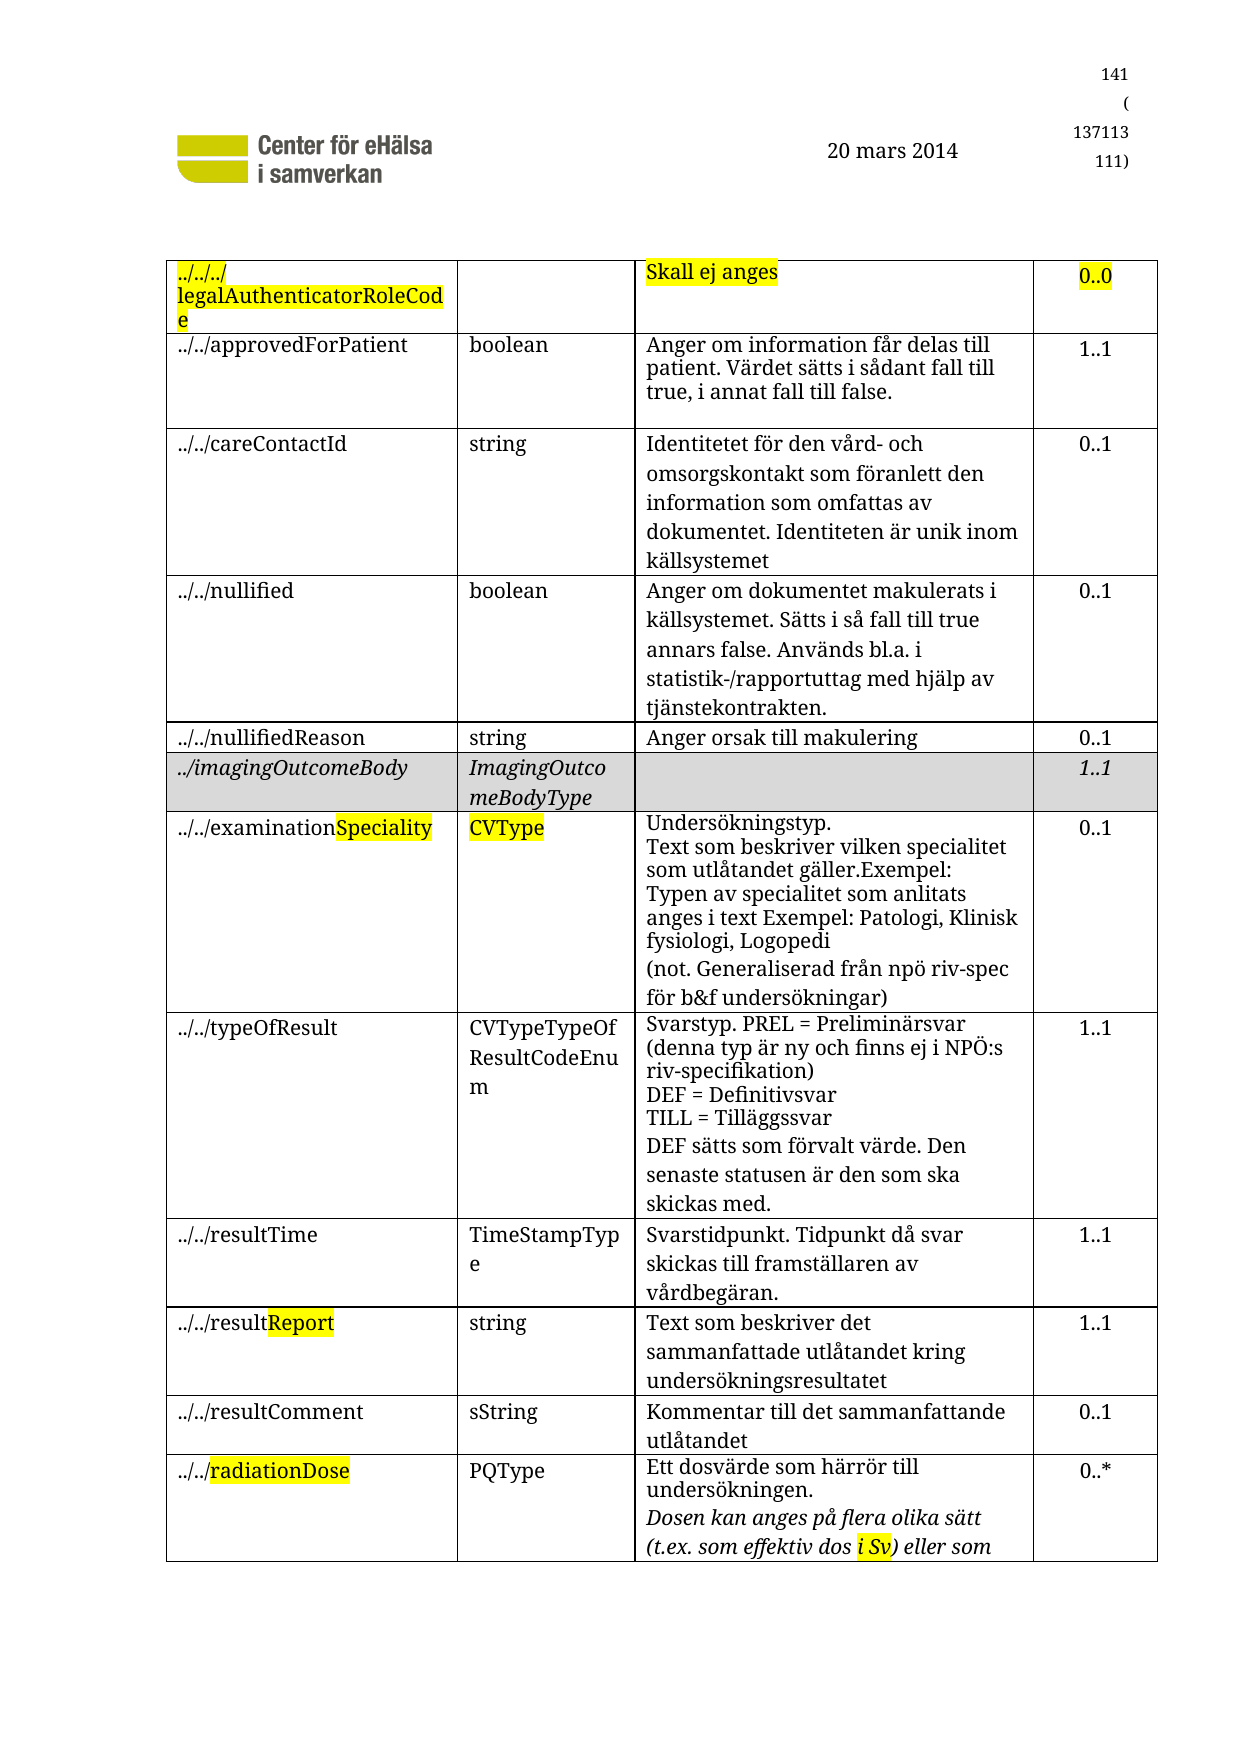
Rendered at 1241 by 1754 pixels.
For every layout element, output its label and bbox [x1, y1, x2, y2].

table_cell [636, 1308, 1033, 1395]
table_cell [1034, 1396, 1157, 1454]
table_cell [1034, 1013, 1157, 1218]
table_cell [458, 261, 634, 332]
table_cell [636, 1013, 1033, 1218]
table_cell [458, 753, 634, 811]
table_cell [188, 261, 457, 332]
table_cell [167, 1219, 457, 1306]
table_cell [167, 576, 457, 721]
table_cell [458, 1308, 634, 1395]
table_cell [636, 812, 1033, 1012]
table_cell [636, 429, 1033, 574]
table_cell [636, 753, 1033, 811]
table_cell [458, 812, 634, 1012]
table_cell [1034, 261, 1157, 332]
picture [177, 135, 432, 183]
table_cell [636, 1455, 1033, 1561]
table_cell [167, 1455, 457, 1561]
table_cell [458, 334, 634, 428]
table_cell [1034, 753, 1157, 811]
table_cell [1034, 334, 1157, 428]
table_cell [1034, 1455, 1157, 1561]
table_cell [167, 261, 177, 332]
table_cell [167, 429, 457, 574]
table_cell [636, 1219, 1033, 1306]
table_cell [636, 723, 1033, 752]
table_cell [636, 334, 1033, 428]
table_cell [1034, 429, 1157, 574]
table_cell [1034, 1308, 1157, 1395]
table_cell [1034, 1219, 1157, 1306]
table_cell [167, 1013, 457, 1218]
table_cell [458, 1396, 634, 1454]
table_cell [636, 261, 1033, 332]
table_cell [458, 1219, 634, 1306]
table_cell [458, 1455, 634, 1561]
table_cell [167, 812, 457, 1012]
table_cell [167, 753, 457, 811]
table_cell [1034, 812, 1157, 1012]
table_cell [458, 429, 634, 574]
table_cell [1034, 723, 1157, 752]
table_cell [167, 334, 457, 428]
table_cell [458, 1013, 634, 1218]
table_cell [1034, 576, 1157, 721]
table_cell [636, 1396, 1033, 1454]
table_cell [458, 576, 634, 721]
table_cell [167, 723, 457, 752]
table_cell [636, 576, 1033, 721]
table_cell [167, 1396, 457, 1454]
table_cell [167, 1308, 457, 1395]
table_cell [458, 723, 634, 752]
